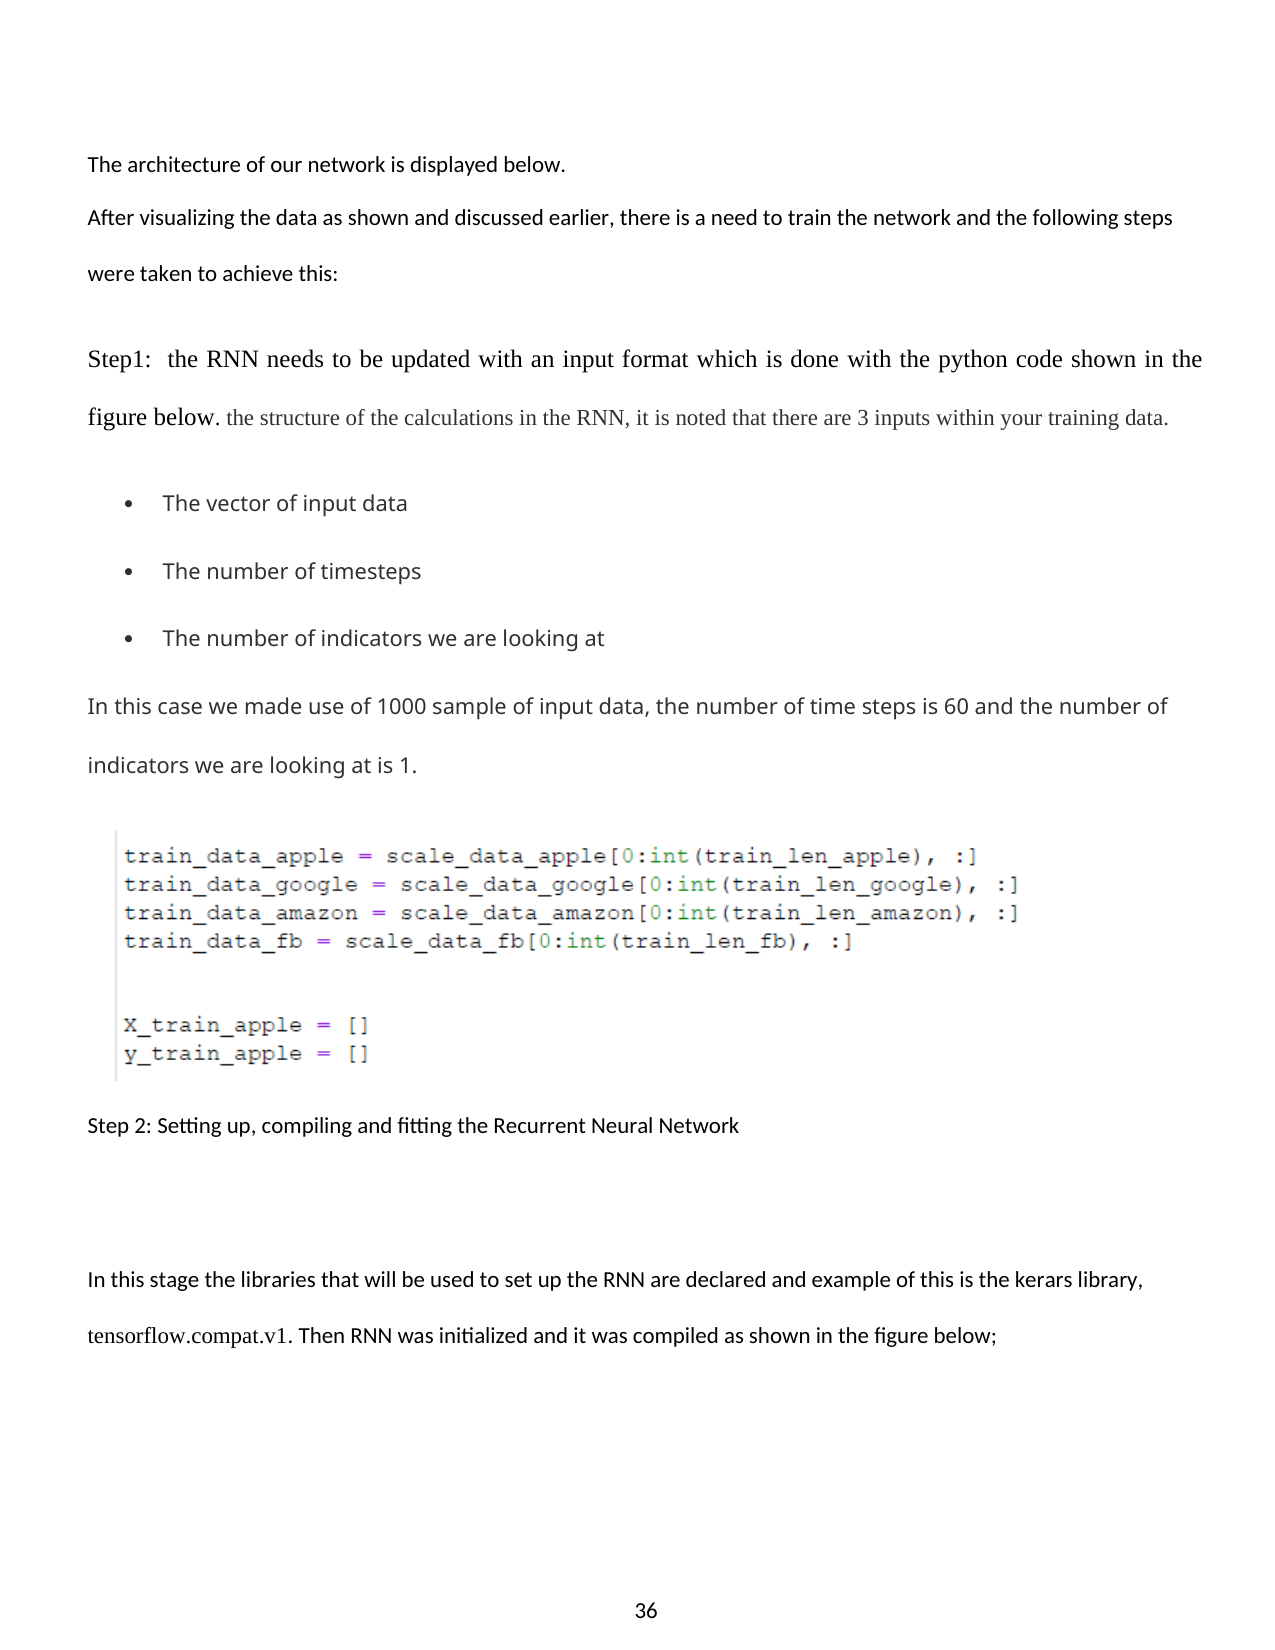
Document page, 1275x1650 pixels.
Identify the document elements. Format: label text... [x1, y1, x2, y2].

list The number of indicators we are looking at [125, 623, 1204, 653]
text In this stage the libraries that will be used to set up the RNN are declared and example of this is the kerars library, tensorflow.compat.v1. Then RNN was initialized and it was compiled as shown in the figure below; [87, 1265, 1204, 1349]
text In this case we made use of 1000 sample of input data, the number of time steps is 60 and the number of indicators we are looking at is 1. [87, 691, 1204, 780]
list The number of timesteps [125, 556, 1204, 586]
text The architecture of our network is displayed below. [87, 150, 1204, 178]
text Step 2: Setting up, compiling and fitting the Recurrent Neural Network [87, 1111, 1204, 1139]
list The vector of input data [125, 488, 1204, 518]
text After visualizing the data as shown and discussed earlier, there is a need to train the network and the following steps were taken to achieve this: [87, 203, 1204, 287]
text Step1: the RNN needs to be updated with an input format which is done with the python code shown in the figure below. the structure of the calculations in the RNN, it is noted that there are 3 inputs within your training data. [87, 344, 1204, 431]
